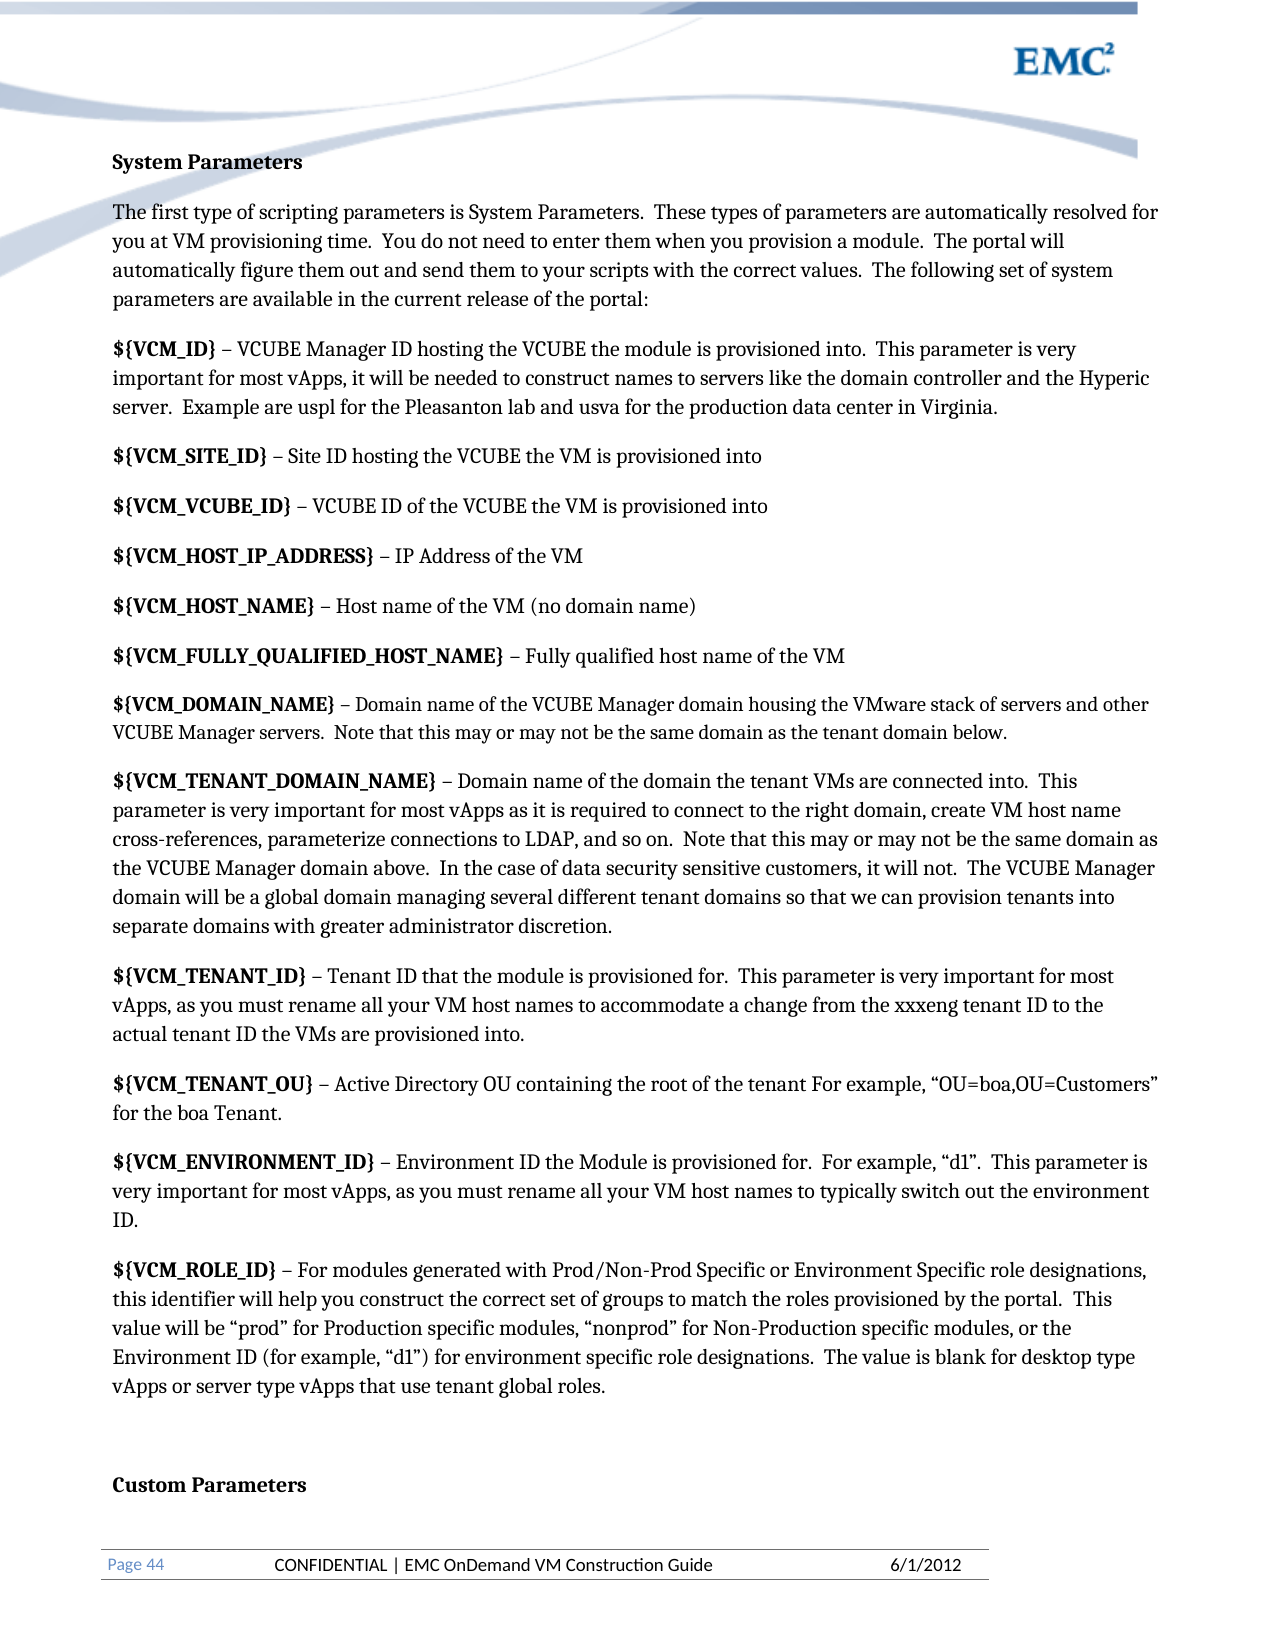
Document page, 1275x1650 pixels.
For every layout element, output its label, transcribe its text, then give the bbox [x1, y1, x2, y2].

text Custom Parameters [112, 1473, 1162, 1498]
text ${VCM_DOMAIN_NAME} – Domain name of the VCUBE Manager domain housing the VMware stack of servers and other VCUBE Manager servers. Note that this may or may not be the same domain as the tenant domain below. [112, 693, 1162, 744]
text ${VCM_HOST_NAME} – Host name of the VM (no domain name) [112, 593, 1162, 619]
text ${VCM_VCUBE_ID} – VCUBE ID of the VCUBE the VM is provisioned into [112, 494, 1162, 519]
text ${VCM_ROLE_ID} – For modules generated with Prod/Non-Prod Specific or Environment Specific role designations, this identifier will help you construct the correct set of groups to match the roles provisioned by the portal. This value will be “prod” for Production specific modules, “nonprod” for Non-Production specific modules, or the Environment ID (for example, “d1”) for environment specific role designations. The value is blank for desktop type vApps or server type vApps that use tenant global roles. [112, 1258, 1162, 1399]
text ${VCM_ID} – VCUBE Manager ID hosting the VCUBE the module is provisioned into. This parameter is very important for most vApps, it will be needed to construct names to servers like the domain controller and the Hyperic server. Example are uspl for the Pleasanton lab and usva for the production data center in Virginia. [112, 336, 1162, 419]
text ${VCM_HOST_IP_ADDRESS} – IP Address of the VM [112, 544, 1162, 569]
text ${VCM_FULLY_QUALIFIED_HOST_NAME} – Fully qualified host name of the VM [112, 643, 1162, 668]
text The first type of scripting parameters is System Parameters. These types of parameters are automatically resolved for you at VM provisioning time. You do not need to enter them when you provision a module. The portal will automatically figure them out and send them to your scripts with the correct values. The following set of system parameters are available in the current release of the portal: [112, 200, 1162, 312]
text ${VCM_SITE_ID} – Site ID hosting the VCUBE the VM is provisioned into [112, 444, 1162, 469]
text ${VCM_TENANT_OU} – Active Directory OU containing the root of the tenant For example, “OU=boa,OU=Customers” for the boa Tenant. [112, 1071, 1162, 1125]
text ${VCM_TENANT_DOMAIN_NAME} – Domain name of the domain the tenant VMs are connected into. This parameter is very important for most vApps as it is required to connect to the right domain, create VM host name cross-references, parameterize connections to LDAP, and so on. Note that this may or may not be the same domain as the VCUBE Manager domain above. In the case of data security sensitive customers, it will not. The VCUBE Manager domain will be a global domain managing several different tenant domains so that we can provision tenants into separate domains with greater administrator discretion. [112, 769, 1162, 939]
text System Parameters [112, 150, 1162, 175]
picture [0, 0, 1141, 388]
text ${VCM_ENVIRONMENT_ID} – Environment ID the Module is provisioned for. For example, “d1”. This parameter is very important for most vApps, as you must rename all your VM host names to typically switch out the environment ID. [112, 1150, 1162, 1233]
text ${VCM_TENANT_ID} – Tenant ID that the module is provisioned for. This parameter is very important for most vApps, as you must rename all your VM host names to accommodate a change from the xxxeng tenant ID to the actual tenant ID the VMs are provisioned into. [112, 963, 1162, 1047]
